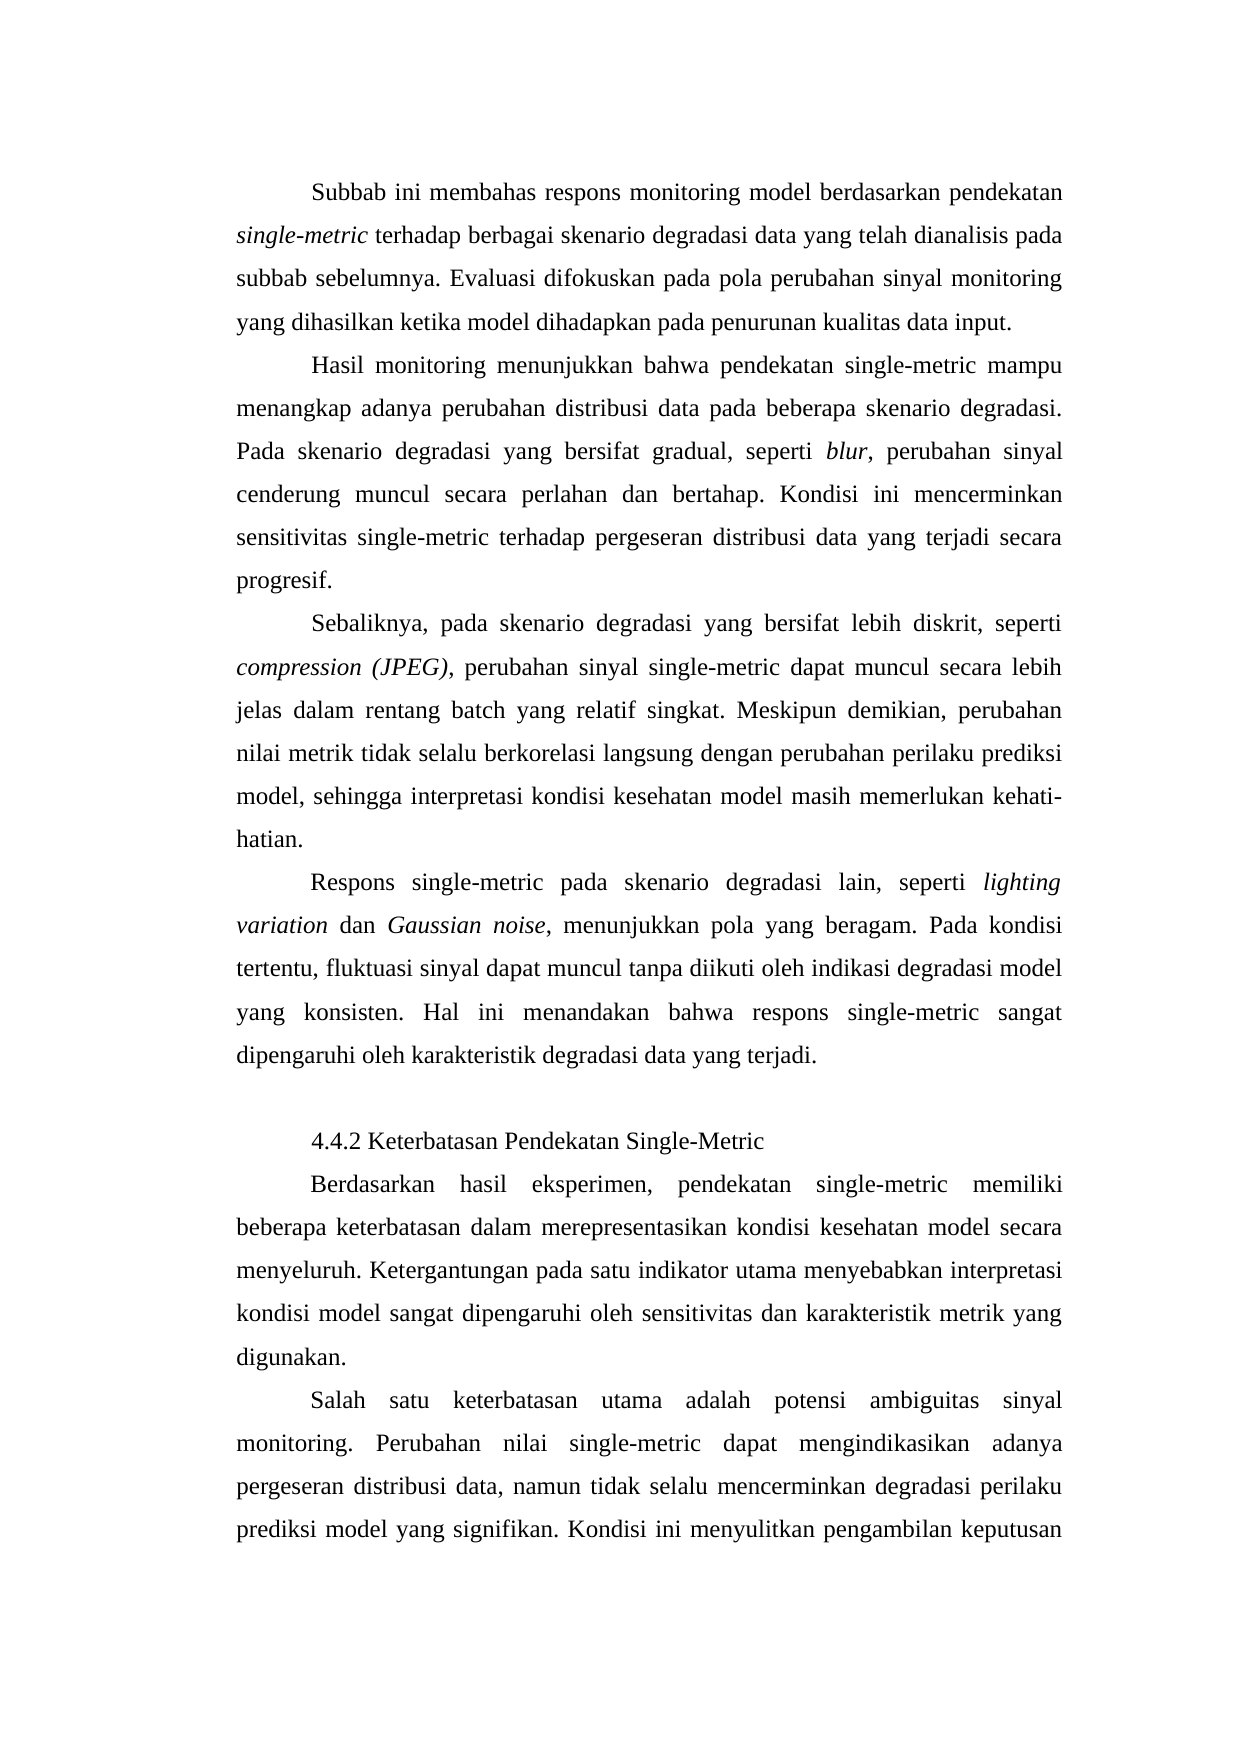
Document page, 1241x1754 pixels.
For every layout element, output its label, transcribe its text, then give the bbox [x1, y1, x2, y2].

text Respons single-metric pada skenario degradasi lain, seperti lighting variation dan Gaussian noise, menunjukkan pola yang beragam. Pada kondisi tertentu, fluktuasi sinyal dapat muncul tanpa diikuti oleh indikasi degradasi model yang konsisten. Hal ini menandakan bahwa respons single-metric sangat dipengaruhi oleh karakteristik degradasi data yang terjadi. [236, 867, 1063, 1068]
text 4.4.2 Keterbatasan Pendekatan Single-Metric [236, 1126, 1063, 1155]
text Subbab ini membahas respons monitoring model berdasarkan pendekatan single-metric terhadap berbagai skenario degradasi data yang telah dianalisis pada subbab sebelumnya. Evaluasi difokuskan pada pola perubahan sinyal monitoring yang dihasilkan ketika model dihadapkan pada penurunan kualitas data input. [236, 177, 1063, 335]
text Berdasarkan hasil eksperimen, pendekatan single-metric memiliki beberapa keterbatasan dalam merepresentasikan kondisi kesehatan model secara menyeluruh. Ketergantungan pada satu indikator utama menyebabkan interpretasi kondisi model sangat dipengaruhi oleh sensitivitas dan karakteristik metrik yang digunakan. [236, 1169, 1063, 1370]
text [236, 1385, 1063, 1543]
text Hasil monitoring menunjukkan bahwa pendekatan single-metric mampu menangkap adanya perubahan distribusi data pada beberapa skenario degradasi. Pada skenario degradasi yang bersifat gradual, seperti blur, perubahan sinyal cenderung muncul secara perlahan dan bertahap. Kondisi ini mencerminkan sensitivitas single-metric terhadap pergeseran distribusi data yang terjadi secara progresif. [236, 350, 1063, 594]
text Sebaliknya, pada skenario degradasi yang bersifat lebih diskrit, seperti compression (JPEG), perubahan sinyal single-metric dapat muncul secara lebih jelas dalam rentang batch yang relatif singkat. Meskipun demikian, perubahan nilai metrik tidak selalu berkorelasi langsung dengan perubahan perilaku prediksi model, sehingga interpretasi kondisi kesehatan model masih memerlukan kehati-hatian. [236, 608, 1063, 853]
